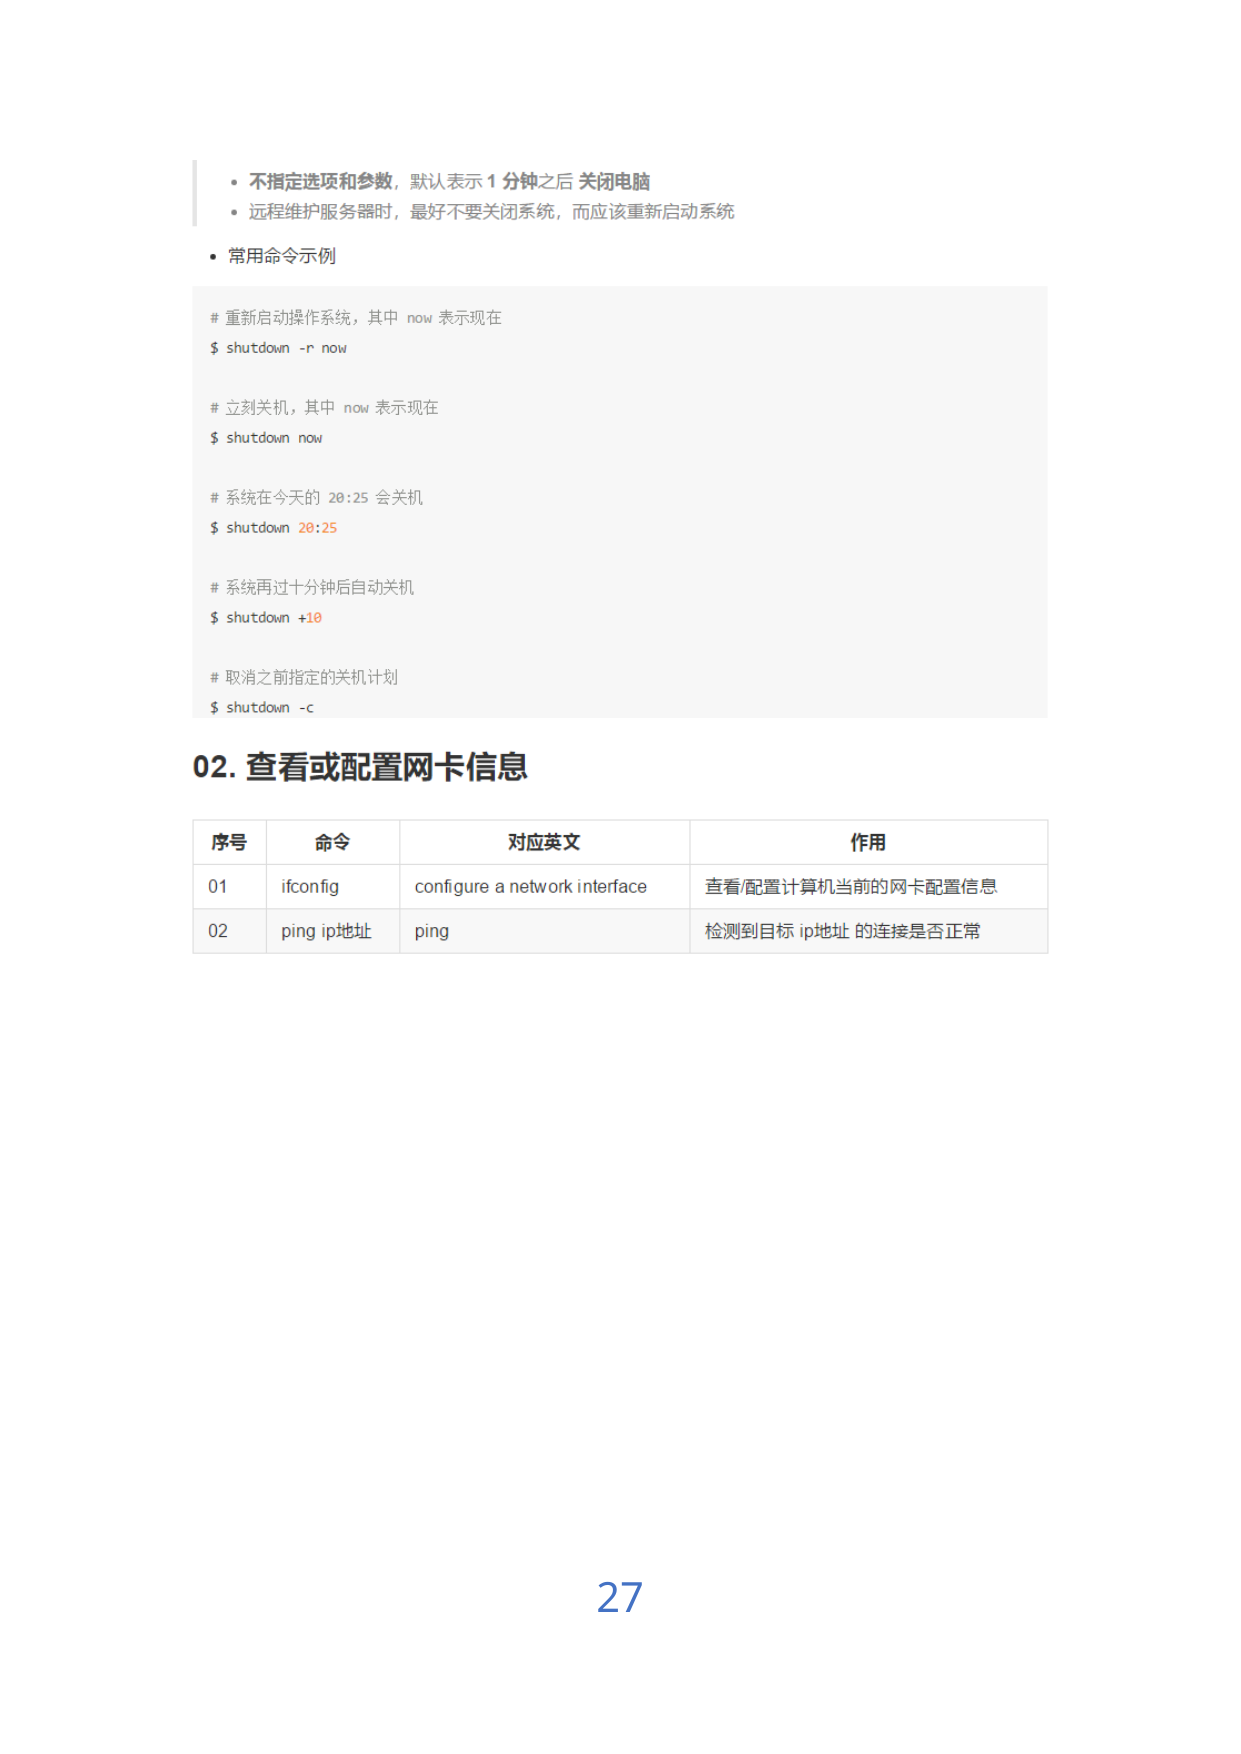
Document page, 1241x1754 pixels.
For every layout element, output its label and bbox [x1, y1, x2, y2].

picture [187, 745, 1053, 986]
picture [187, 160, 1052, 718]
